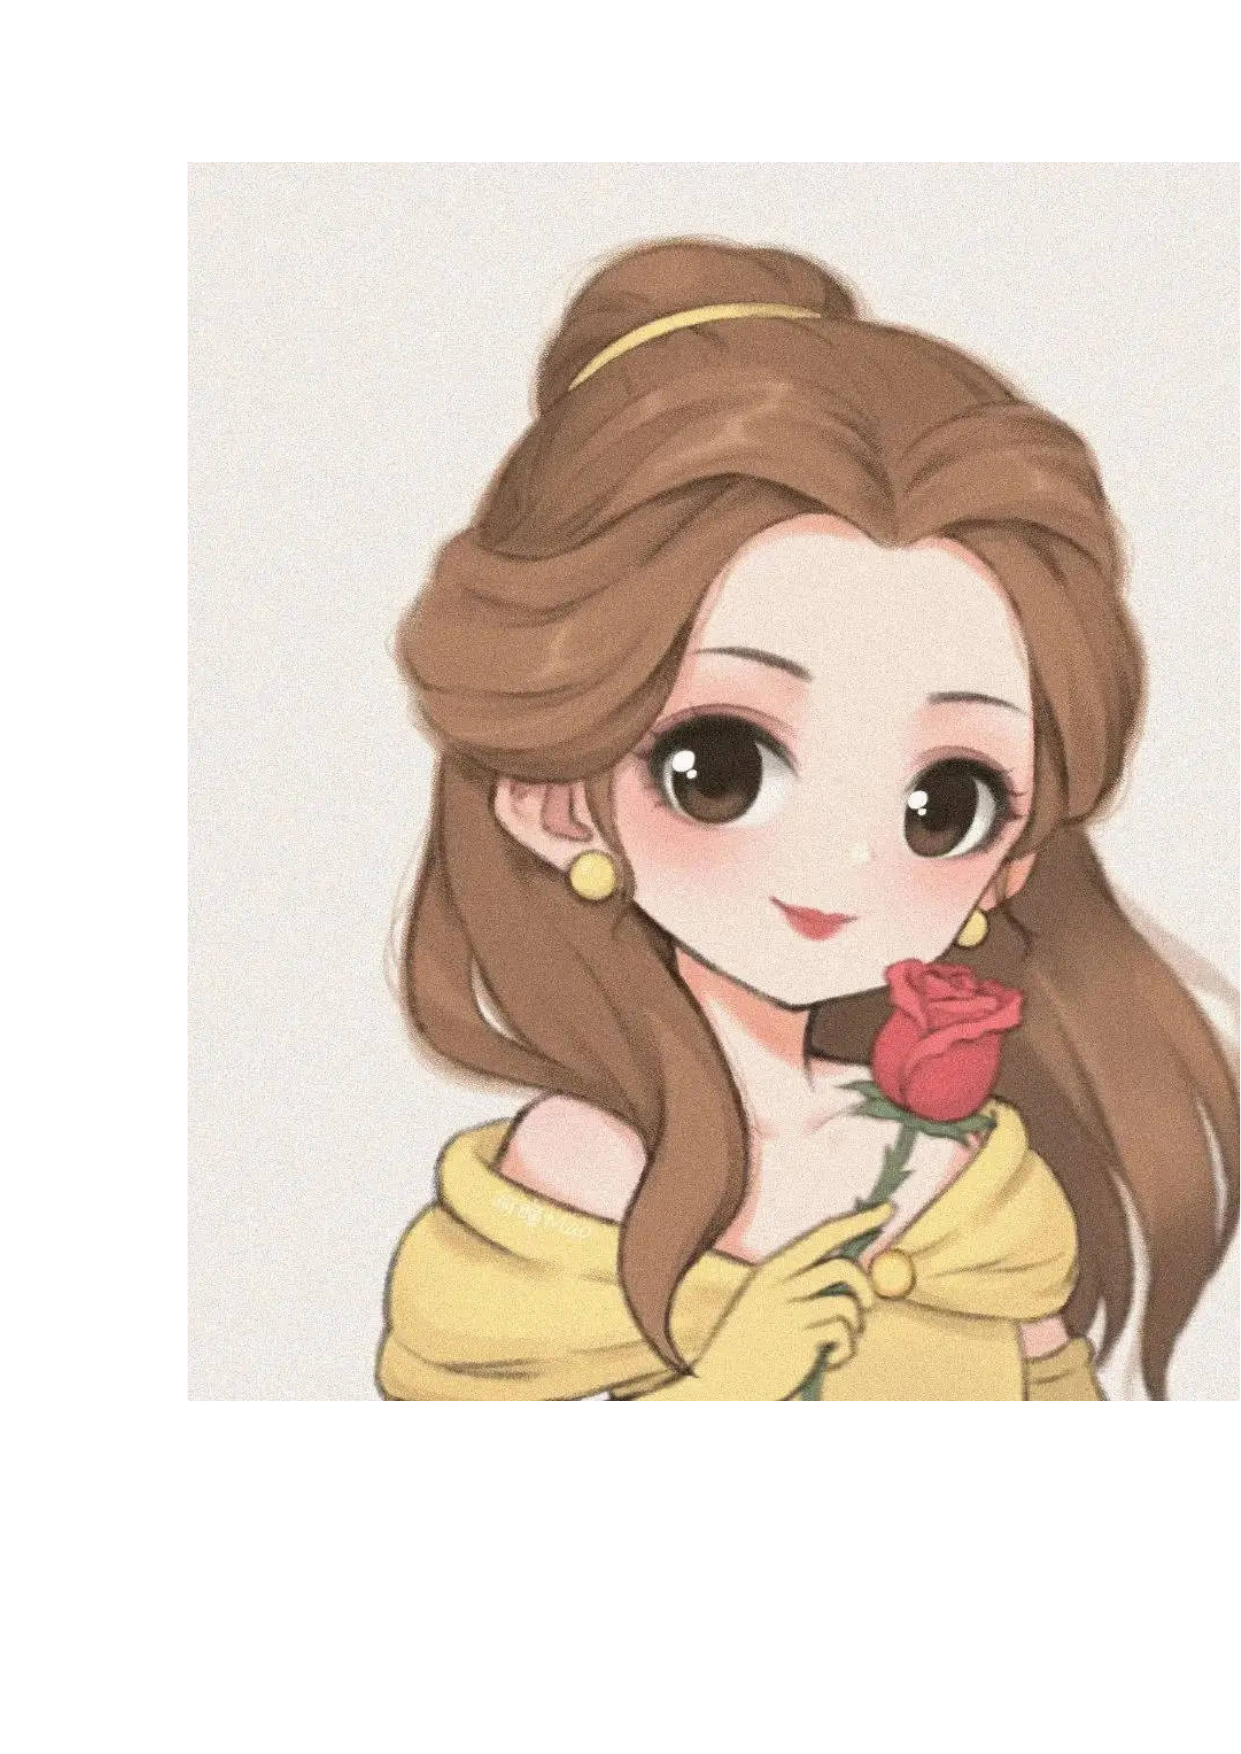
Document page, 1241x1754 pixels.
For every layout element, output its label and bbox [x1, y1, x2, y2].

picture [187, 162, 1241, 1401]
